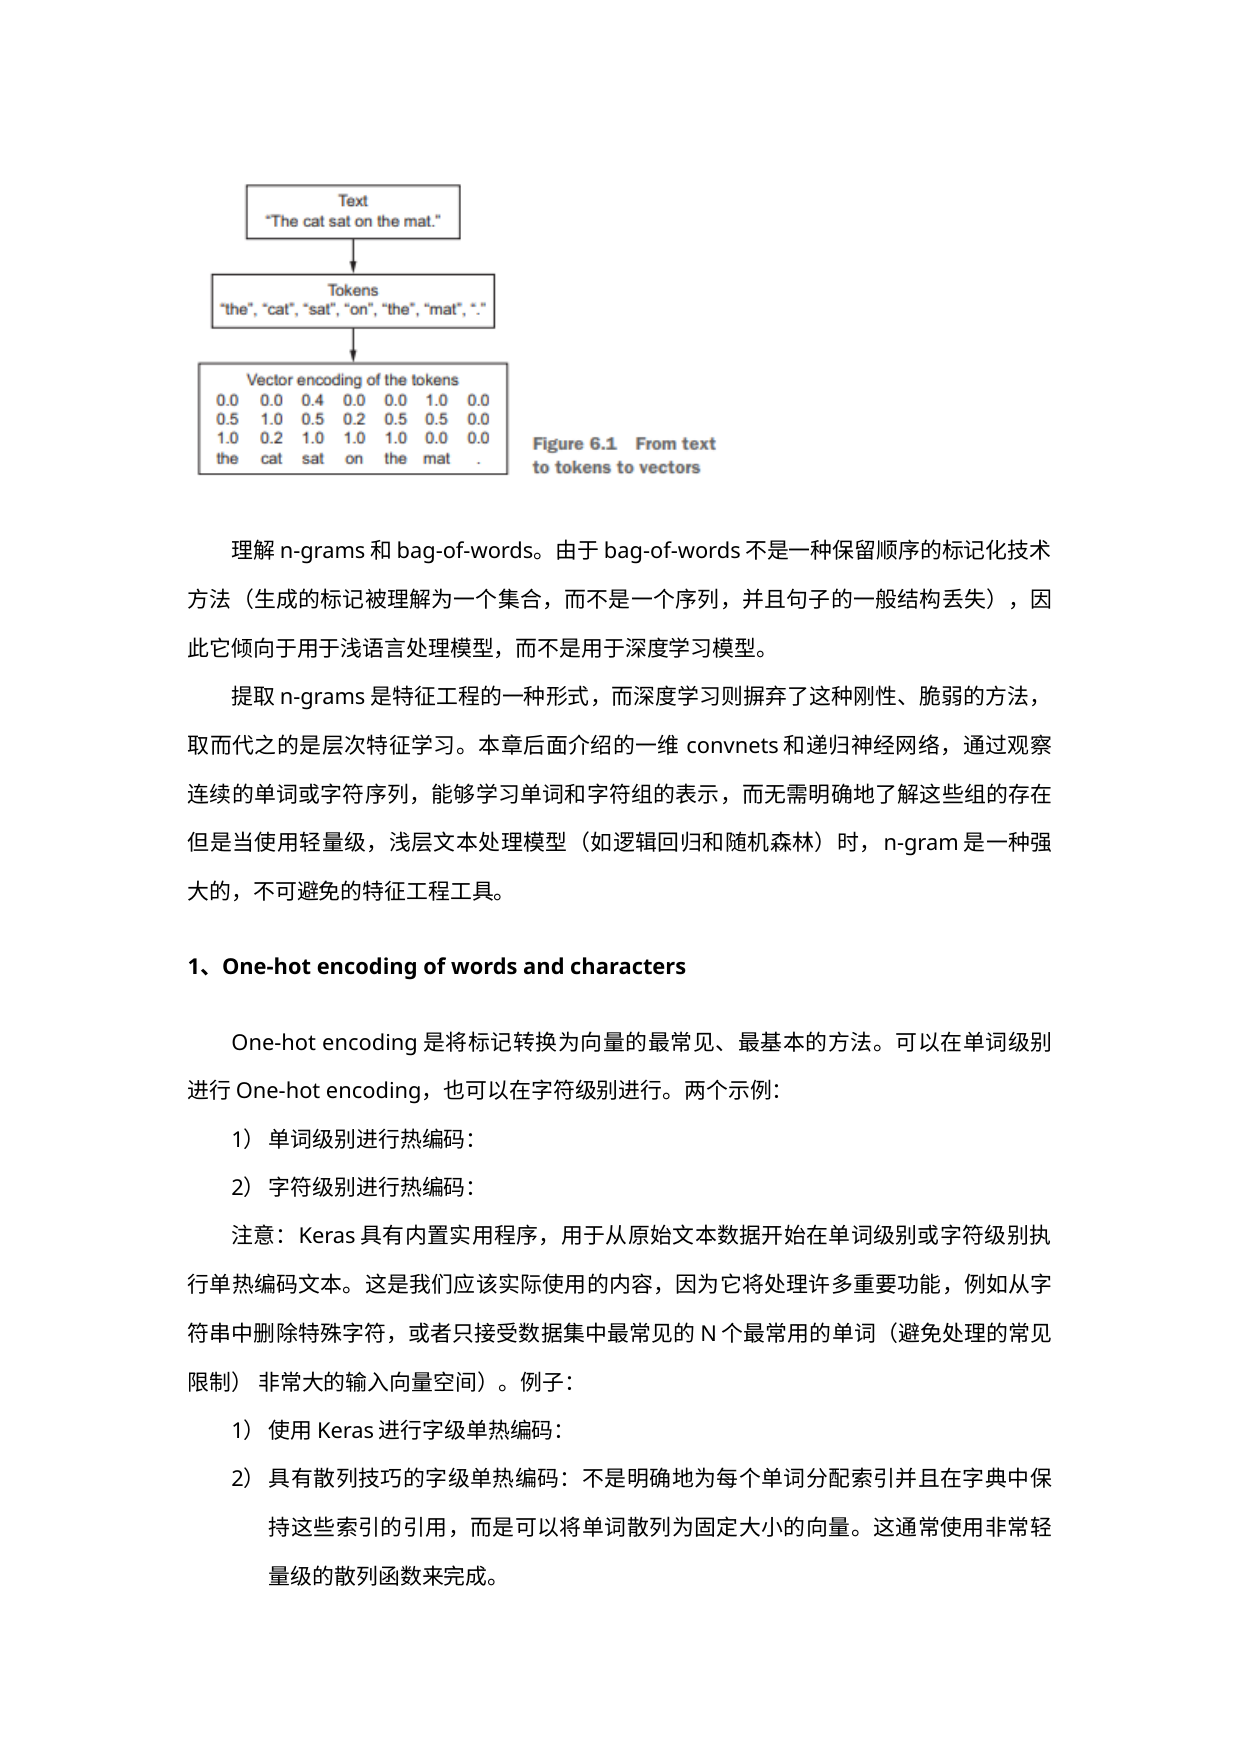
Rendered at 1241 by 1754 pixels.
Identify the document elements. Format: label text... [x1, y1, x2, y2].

text 注意：Keras具有内置实用程序，用于从原始文本数据开始在单词级别或字符级别执行单热编码文本。这是我们应该实际使用的内容，因为它将处理许多重要功能，例如从字符串中删除特殊字符，或者只接受数据集中最常见的N个最常用的单词（避免处理的常见限制） 非常大的输入向量空间）。例子： [187, 1218, 1053, 1397]
list 具有散列技巧的字级单热编码：不是明确地为每个单词分配索引并且在字典中保持这些索引的引用，而是可以将单词散列为固定大小的向量。这通常使用非常轻量级的散列函数来完成。 [231, 1461, 1053, 1591]
text 提取n-grams是特征工程的一种形式，而深度学习则摒弃了这种刚性、脆弱的方法，取而代之的是层次特征学习。本章后面介绍的一维convnets和递归神经网络，通过观察连续的单词或字符序列，能够学习单词和字符组的表示，而无需明确地了解这些组的存在。但是当使用轻量级，浅层文本处理模型（如逻辑回归和随机森林）时，n-gram是一种强大的，不可避免的特征工程工具。 [187, 679, 1053, 906]
text One-hot encoding是将标记转换为向量的最常见、最基本的方法。可以在单词级别进行One-hot encoding，也可以在字符级别进行。两个示例： [187, 1024, 1053, 1106]
list 使用Keras进行字级单热编码： [231, 1413, 1053, 1445]
text 理解n-grams和 bag-of-words。由于bag-of-words不是一种保留顺序的标记化技术方法（生成的标记被理解为一个集合，而不是一个序列，并且句子的一般结构丢失），因此它倾向于用于浅语言处理模型，而不是用于深度学习模型。 [187, 533, 1053, 663]
list 字符级别进行热编码： [231, 1170, 1053, 1202]
subtitle 1、One-hot encoding of words and characters [187, 949, 1053, 982]
picture [187, 162, 760, 494]
list 单词级别进行热编码： [231, 1122, 1053, 1154]
